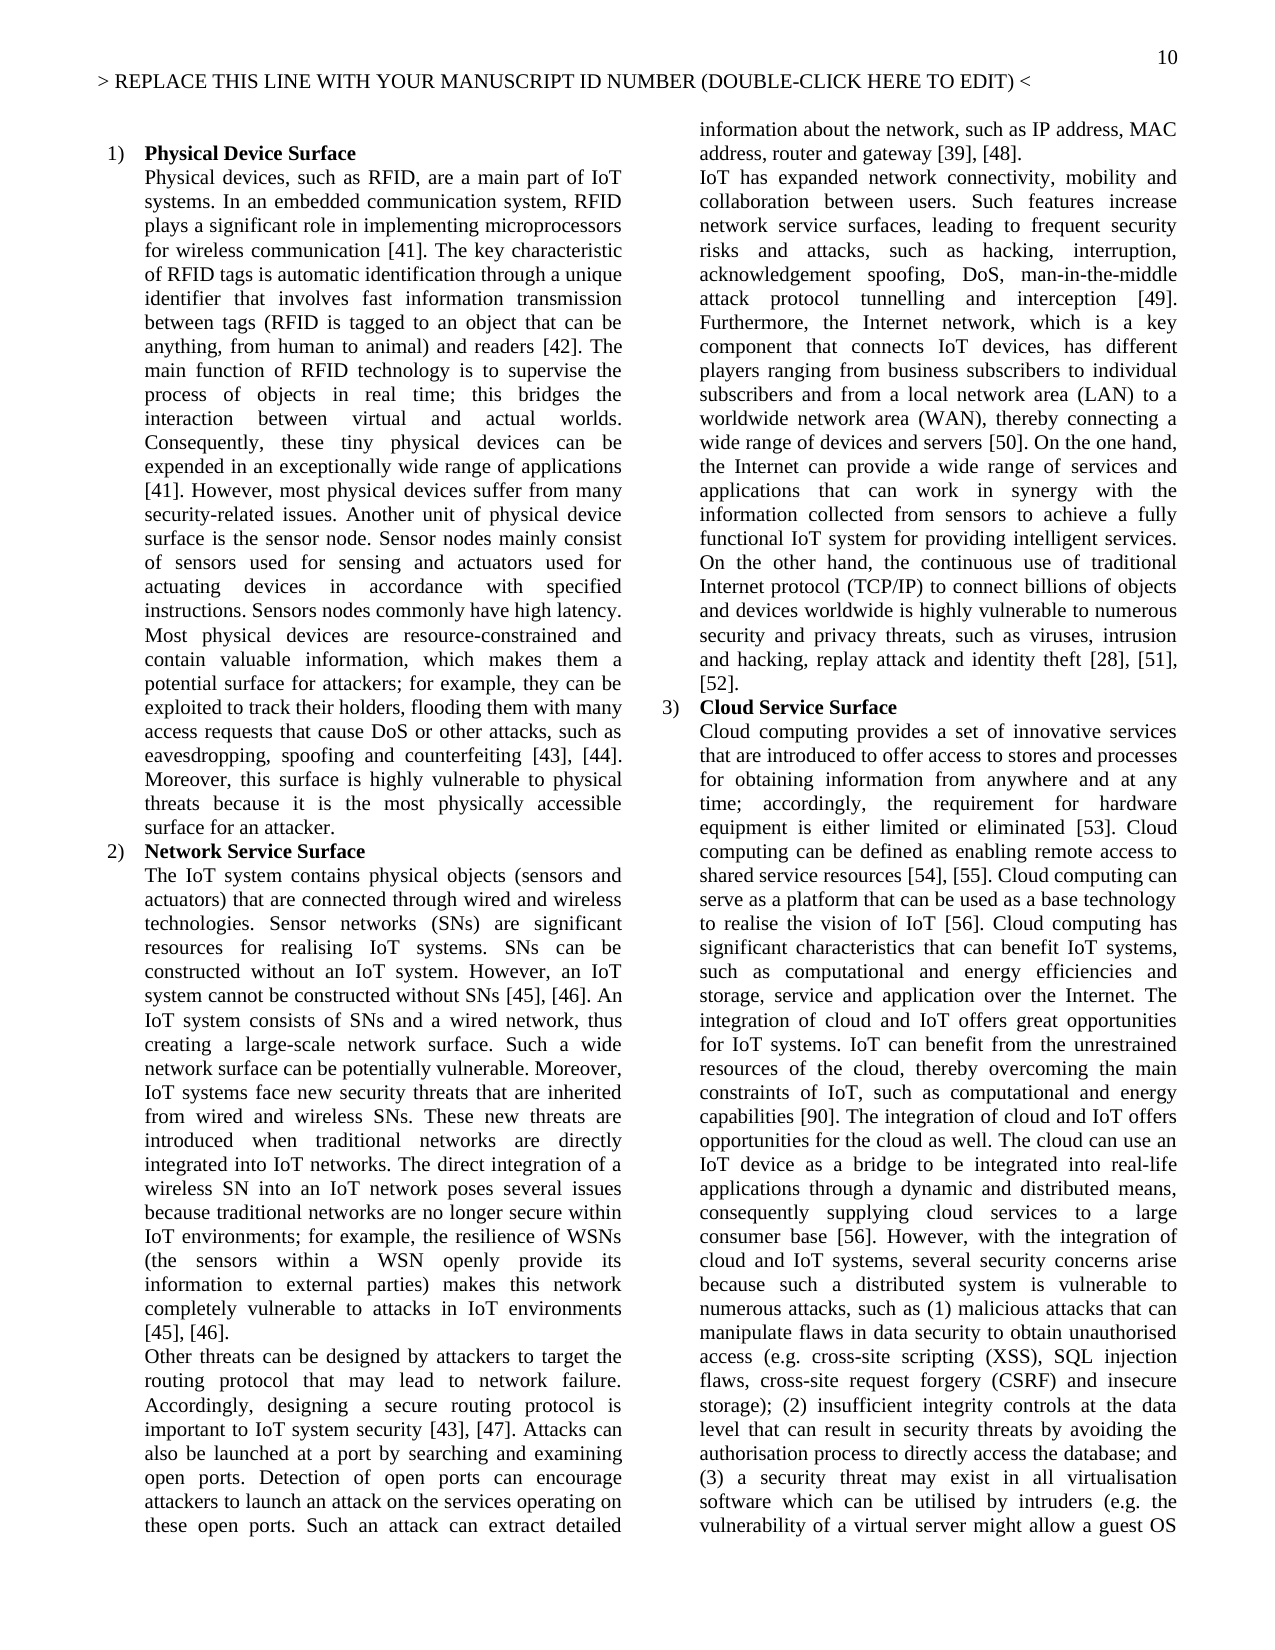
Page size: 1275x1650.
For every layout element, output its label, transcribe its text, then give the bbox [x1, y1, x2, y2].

list Physical devices, such as RFID, are a main part of IoT systems. In an embedded communication system, RFID plays a significant role in implementing microprocessors for wireless communication . The key characteristic of RFID tags is automatic identification through a unique identifier that involves fast information transmission between tags (RFID is tagged to an object that can be anything, from human to animal) and readers . The main function of RFID technology is to supervise the process of objects in real time; this bridges the interaction between virtual and actual worlds. Consequently, these tiny physical devices can be expended in an exceptionally wide range of applications . However, most physical devices suffer from many security-related issues. Another unit of physical device surface is the sensor node. Sensor nodes mainly consist of sensors used for sensing and actuators used for actuating devices in accordance with specified instructions. Sensors nodes commonly have high latency. [144, 165, 622, 622]
list Other threats can be designed by attackers to target the routing protocol that may lead to network failure. Accordingly, designing a secure routing protocol is important to IoT system security , . Attacks can also be launched at a port by searching and examining open ports. Detection of open ports can encourage attackers to launch an attack on the services operating on these open ports. Such an attack can extract detailed information about the network, such as IP address, MAC address, router and gateway , . [144, 1344, 622, 1537]
list Most physical devices are resource-constrained and contain valuable information, which makes them a potential surface for attackers; for example, they can be exploited to track their holders, flooding them with many access requests that cause DoS or other attacks, such as eavesdropping, spoofing and counterfeiting , . Moreover, this surface is highly vulnerable to physical threats because it is the most physically accessible surface for an attacker. [144, 622, 622, 839]
list Network Service Surface [107, 839, 622, 863]
list The IoT system contains physical objects (sensors and actuators) that are connected through wired and wireless technologies. Sensor networks (SNs) are significant resources for realising IoT systems. SNs can be constructed without an IoT system. However, an IoT system cannot be constructed without SNs , . An IoT system consists of SNs and a wired network, thus creating a large-scale network surface. Such a wide network surface can be potentially vulnerable. Moreover, IoT systems face new security threats that are inherited from wired and wireless SNs. These new threats are introduced when traditional networks are directly integrated into IoT networks. The direct integration of a wireless SN into an IoT network poses several issues because traditional networks are no longer secure within IoT environments; for example, the resilience of WSNs (the sensors within a WSN openly provide its information to external parties) makes this network completely vulnerable to attacks in IoT environments , . [144, 863, 622, 1344]
list IoT has expanded network connectivity, mobility and collaboration between users. Such features increase network service surfaces, leading to frequent security risks and attacks, such as hacking, interruption, acknowledgement spoofing, DoS, man-in-the-middle attack protocol tunnelling and interception . Furthermore, the Internet network, which is a key component that connects IoT devices, has different players ranging from business subscribers to individual subscribers and from a local network area (LAN) to a worldwide network area (WAN), thereby connecting a wide range of devices and servers . On the one hand, the Internet can provide a wide range of services and applications that can work in synergy with the information collected from sensors to achieve a fully functional IoT system for providing intelligent services. On the other hand, the continuous use of traditional Internet protocol (TCP/IP) to connect billions of objects and devices worldwide is highly vulnerable to numerous security and privacy threats, such as viruses, intrusion and hacking, replay attack and identity theft , , . [699, 165, 1177, 695]
list Cloud Service Surface [662, 695, 1177, 719]
list Physical Device Surface [107, 141, 622, 165]
